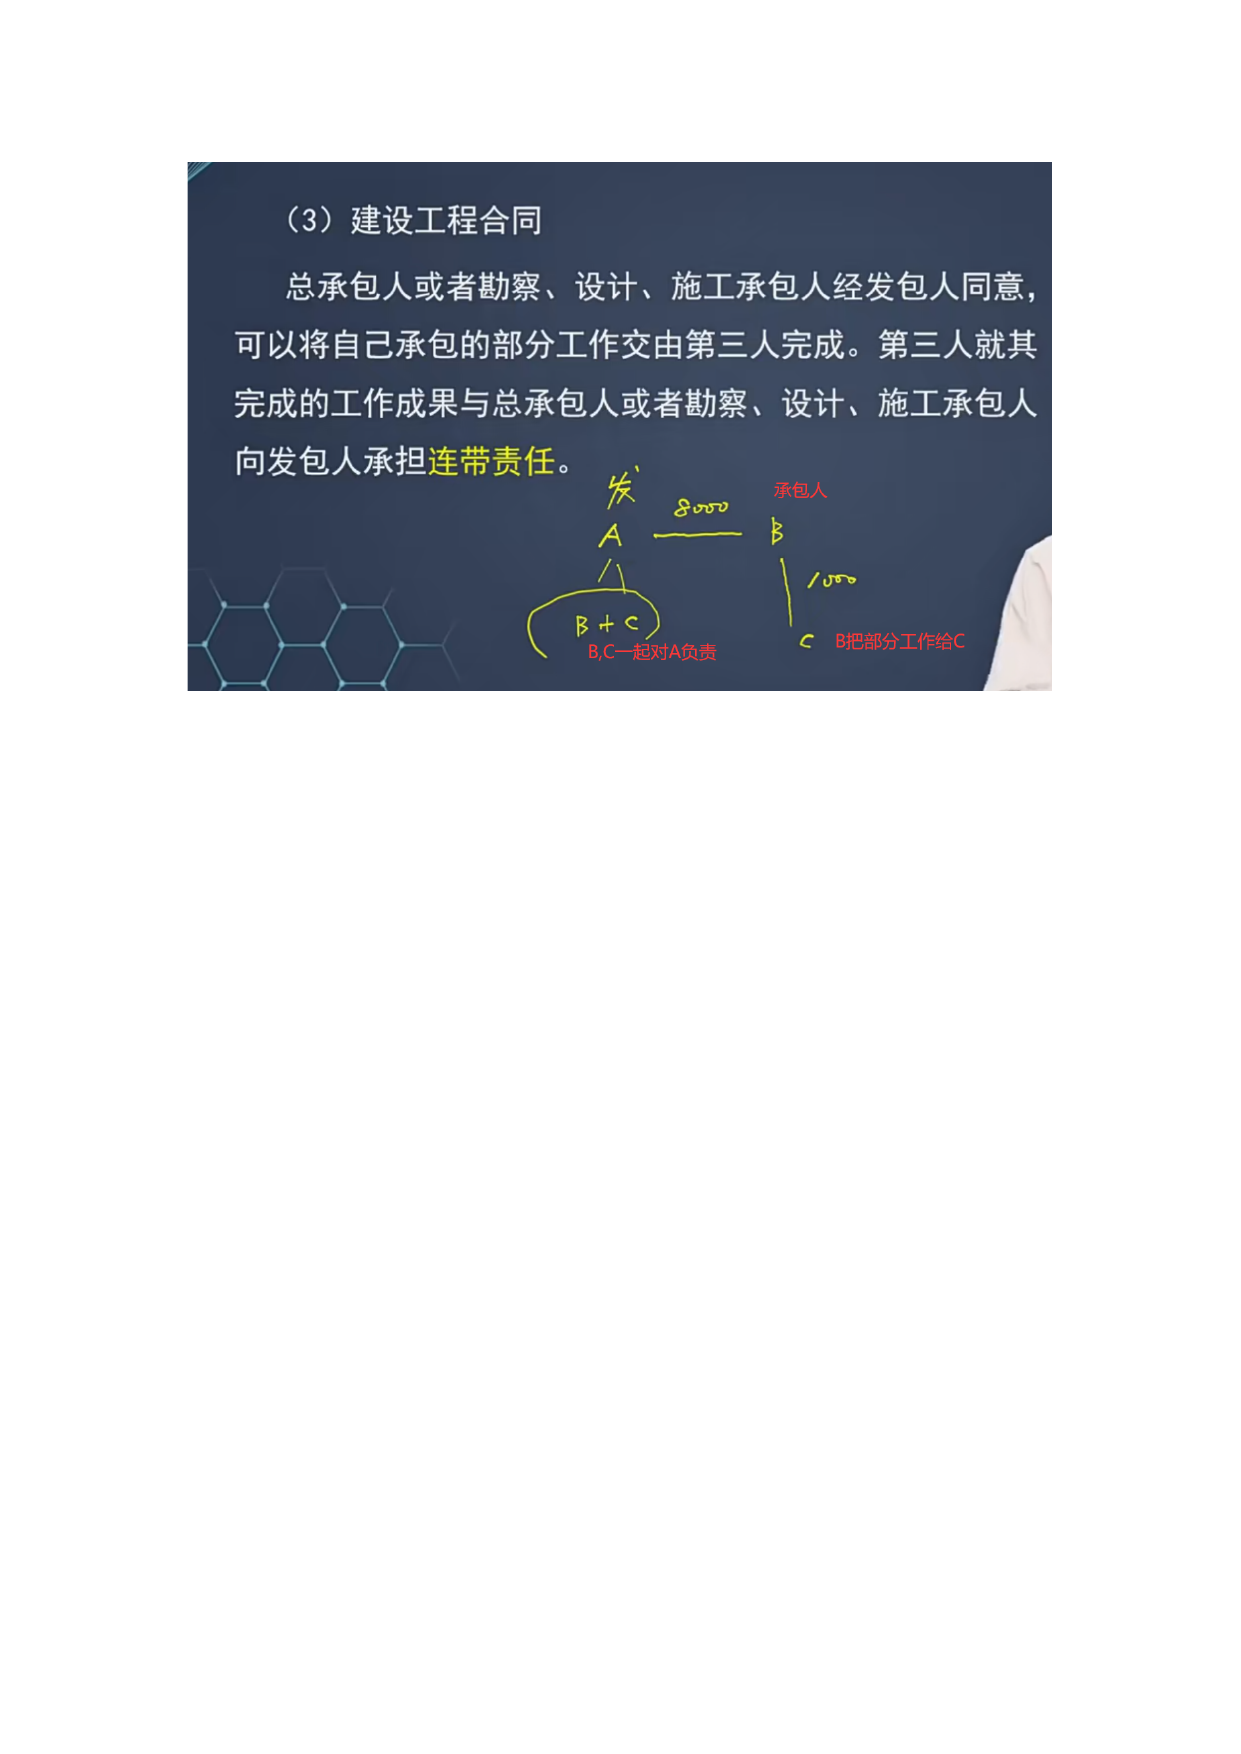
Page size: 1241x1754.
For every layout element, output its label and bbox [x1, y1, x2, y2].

picture [187, 162, 1052, 691]
